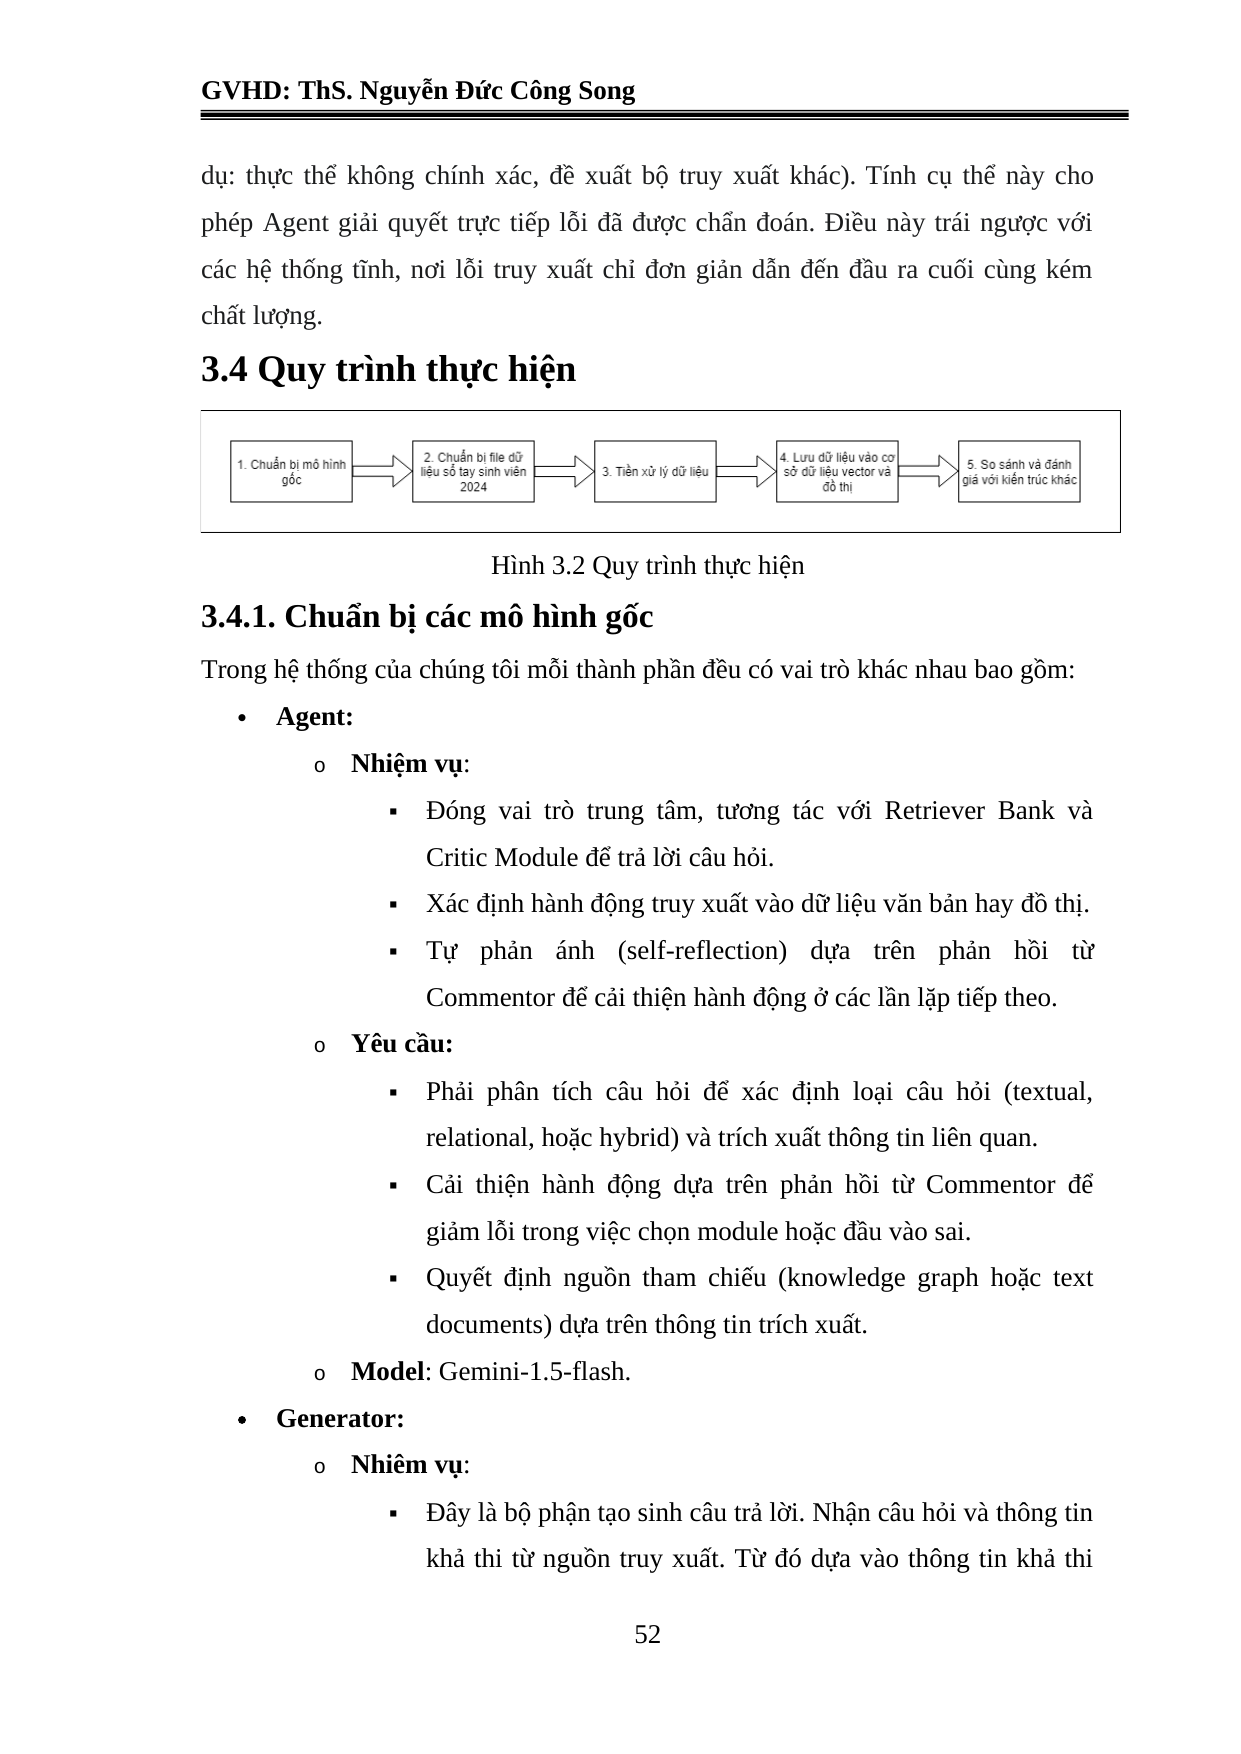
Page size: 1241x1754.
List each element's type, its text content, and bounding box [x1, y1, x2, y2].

list Đóng vai trò trung tâm, tương tác với Retriever Bank và Critic Module để trả lời câu hỏi. [388, 794, 1094, 872]
subtitle Quy trình thực hiện [201, 346, 1094, 389]
picture [200, 410, 1122, 534]
list Generator: [238, 1402, 1094, 1433]
list Nhiêm vụ: [313, 1449, 1094, 1480]
list Quyết định nguồn tham chiếu (knowledge graph hoặc text documents) dựa trên thông tin trích xuất. [388, 1261, 1094, 1339]
subtitle Chuẩn bị các mô hình gốc [201, 596, 1094, 634]
list Xác định hành động truy xuất vào dữ liệu văn bản hay đồ thị. [388, 887, 1094, 918]
list Yêu cầu: [313, 1027, 1094, 1059]
text Trong hệ thống của chúng tôi mỗi thành phần đều có vai trò khác nhau bao gồm: [201, 653, 1094, 684]
list Tự phản ánh (self-reflection) dựa trên phản hồi từ Commentor để cải thiện hành động ở các lần lặp tiếp theo. [388, 934, 1094, 1012]
text Hình 3.2 Quy trình thực hiện [201, 549, 1094, 580]
list Agent: [238, 700, 1094, 731]
list Phải phân tích câu hỏi để xác định loại câu hỏi (textual, relational, hoặc hybrid) và trích xuất thông tin liên quan. [388, 1075, 1094, 1152]
list Nhiệm vụ: [313, 747, 1094, 778]
list Model: Gemini-1.5-flash. [313, 1355, 1094, 1386]
list Cải thiện hành động dựa trên phản hồi từ Commentor để giảm lỗi trong việc chọn module hoặc đầu vào sai. [388, 1168, 1094, 1246]
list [388, 1496, 1094, 1574]
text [201, 159, 1094, 331]
